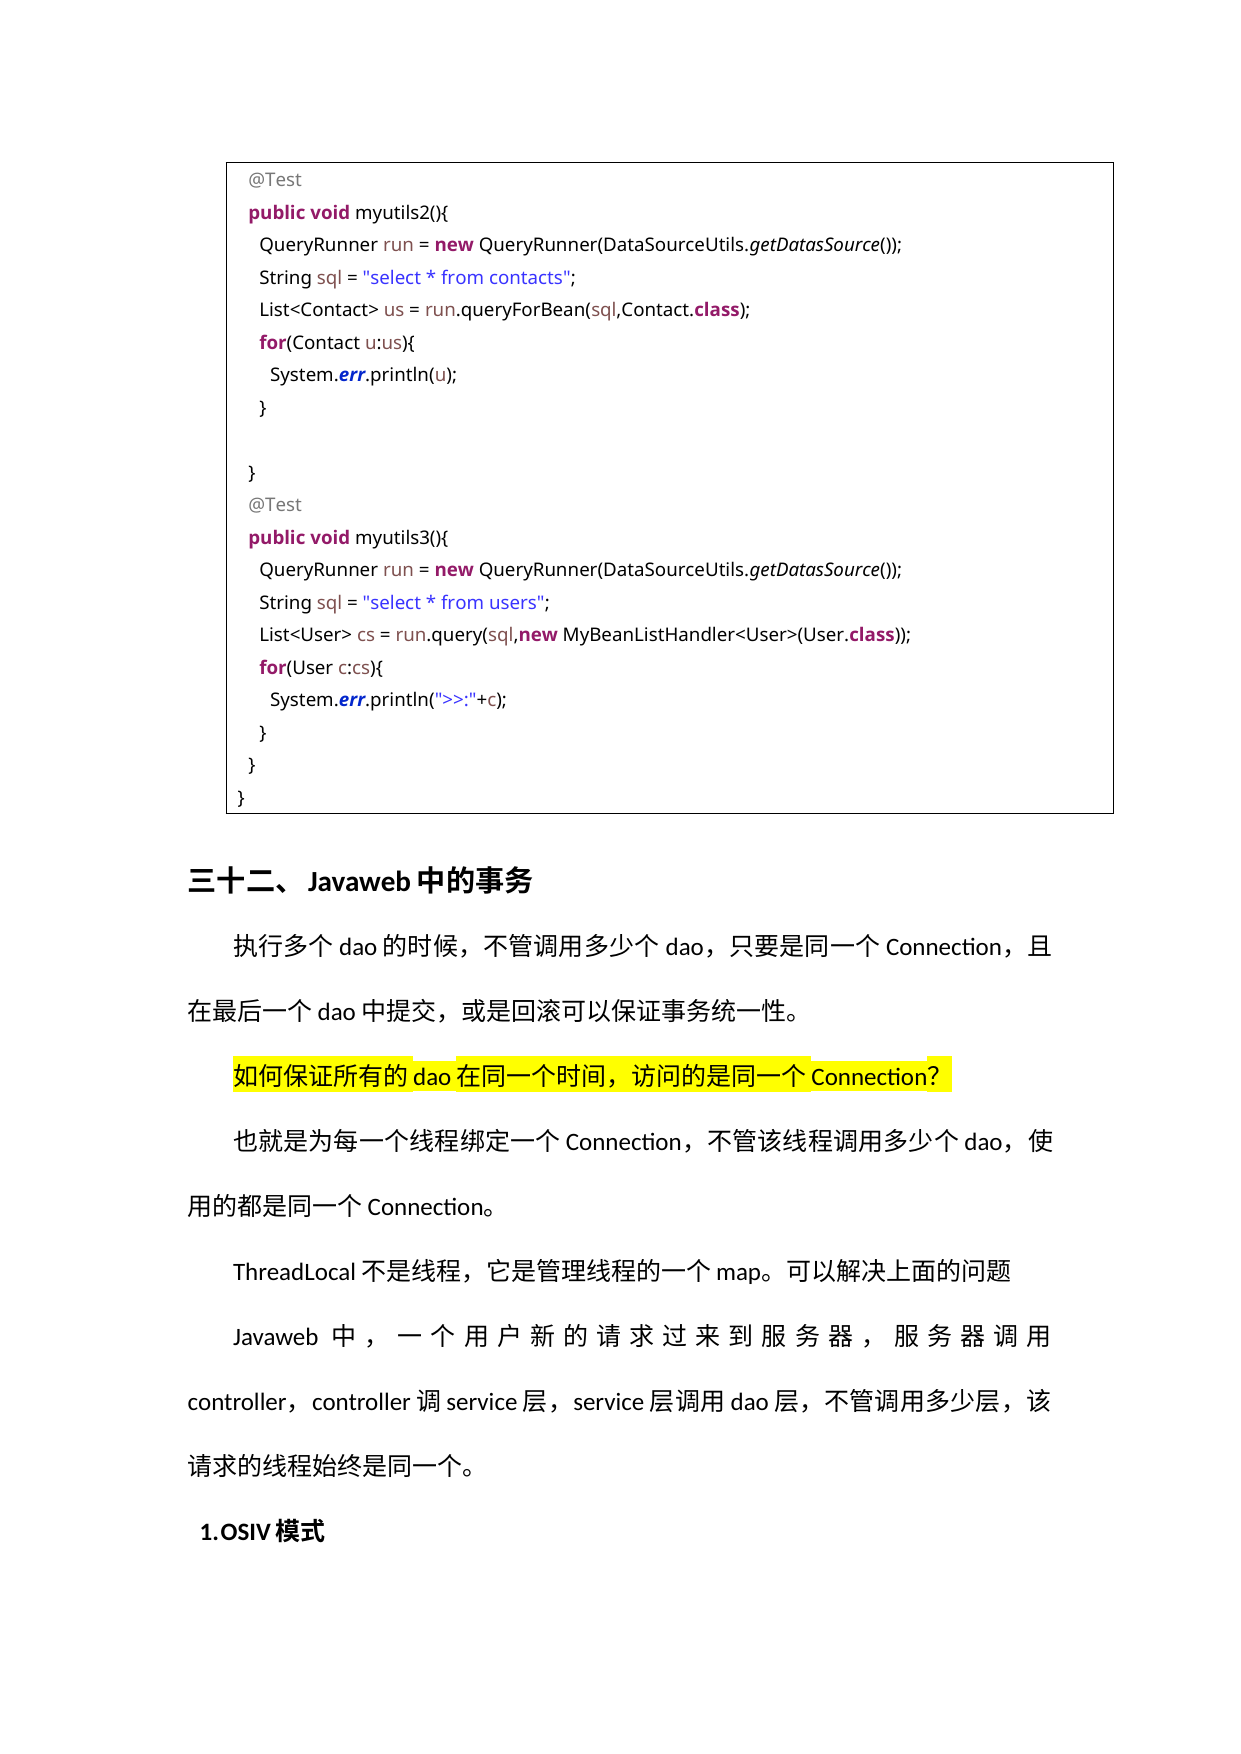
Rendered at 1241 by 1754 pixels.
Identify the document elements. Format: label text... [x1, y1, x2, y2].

text 如何保证所有的dao在同一个时间，访问的是同一个Connection？ [187, 1042, 1053, 1107]
text ThreadLocal不是线程，它是管理线程的一个map。可以解决上面的问题 [187, 1237, 1053, 1302]
text 执行多个dao的时候，不管调用多少个dao，只要是同一个Connection，且在最后一个dao中提交，或是回滚可以保证事务统一性。 [187, 912, 1053, 1042]
text Javaweb中，一个用户新的请求过来到服务器，服务器调用controller，controller调service层，service层调用dao层，不管调用多少层，该请求的线程始终是同一个。 [187, 1302, 1053, 1497]
list OSIV模式 [199, 1497, 1053, 1562]
list Javaweb中的事务 [187, 847, 1053, 912]
text 也就是为每一个线程绑定一个Connection，不管该线程调用多少个dao，使用的都是同一个Connection。 [187, 1107, 1053, 1237]
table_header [227, 163, 1113, 813]
